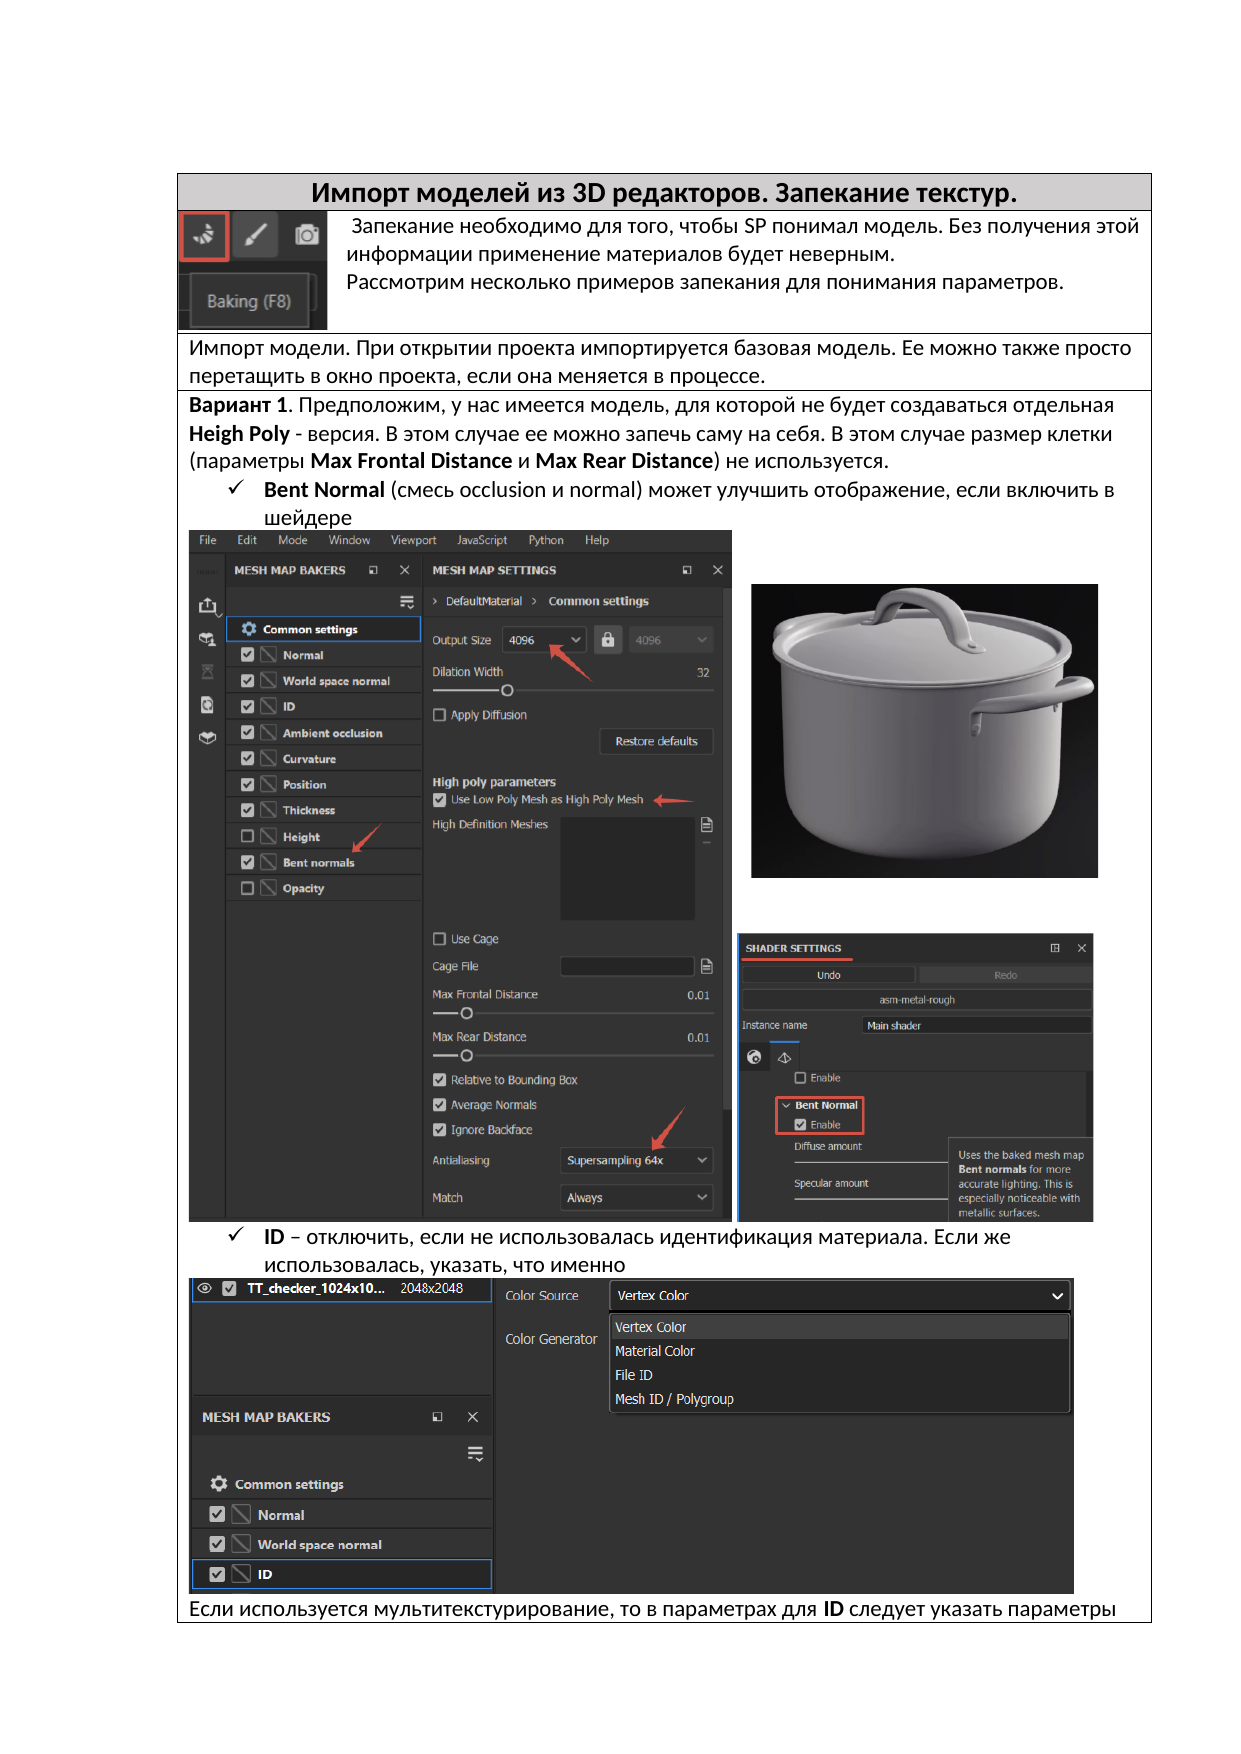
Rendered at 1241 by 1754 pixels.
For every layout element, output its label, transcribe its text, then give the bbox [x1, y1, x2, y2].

picture [188, 1278, 1074, 1594]
table_header Импорт моделей из 3D редакторов. Запекание текстур. [178, 174, 1151, 210]
picture [188, 530, 732, 1222]
picture [737, 933, 1094, 1222]
table_cell Импорт модели. При открытии проекта импортируется базовая модель. Ее можно также просто перетащить в окно проекта, если она меняется в процессе. [178, 334, 1151, 389]
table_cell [178, 391, 1151, 1622]
picture [178, 211, 328, 330]
table_cell Запекание необходимо для того, чтобы SP понимал модель. Без получения этой информации применение материалов будет неверным. Рассмотрим несколько примеров запекания для понимания параметров. [178, 211, 1151, 332]
picture [751, 584, 1099, 878]
